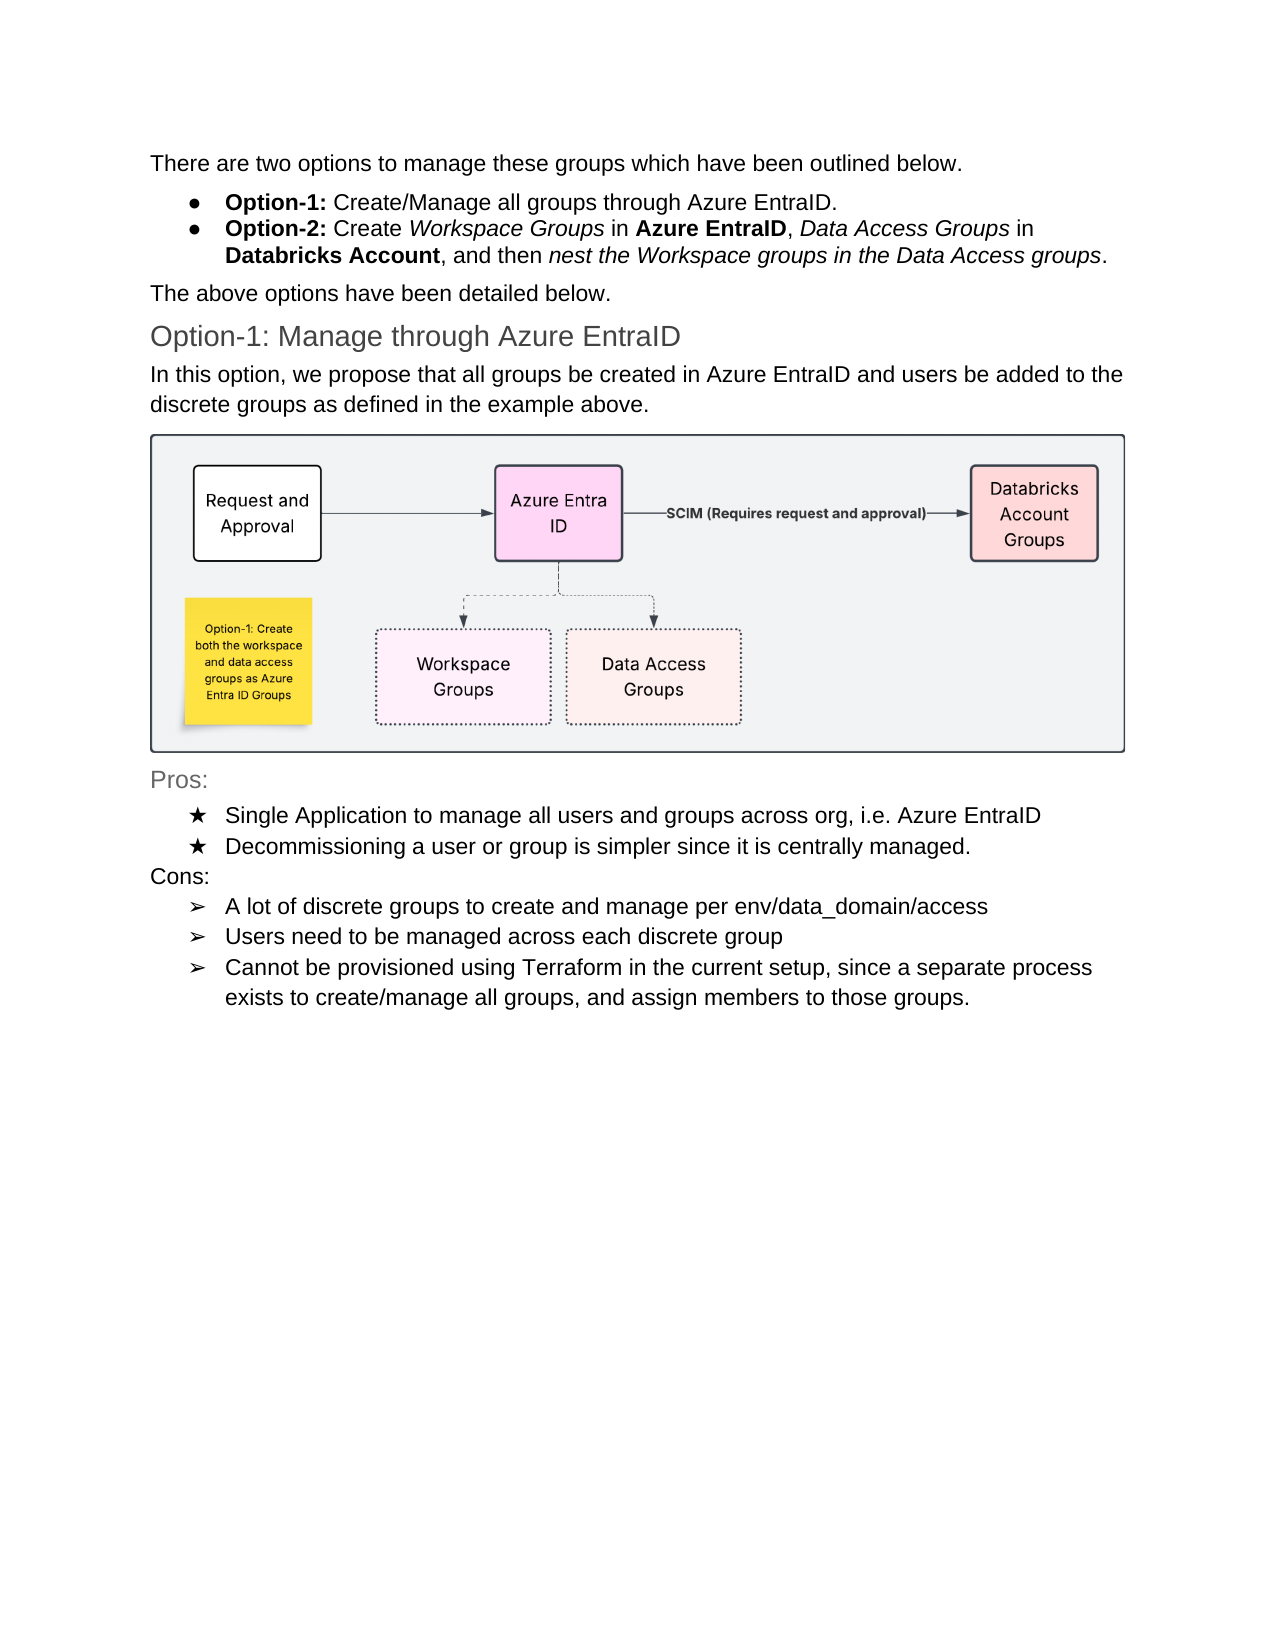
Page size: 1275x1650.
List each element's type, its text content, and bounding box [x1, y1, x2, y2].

list Users need to be managed across each discrete group [187, 923, 1125, 949]
list Option-1: Create/Manage all groups through Azure EntraID. [187, 189, 1125, 215]
list Single Application to manage all users and groups across org, i.e. Azure EntraID [187, 802, 1125, 829]
picture [150, 434, 1125, 753]
text In this option, we propose that all groups be created in Azure EntraID and users be added to the discrete groups as defined in the example above. [150, 361, 1125, 418]
list A lot of discrete groups to create and manage per env/data_domain/access [187, 893, 1125, 919]
subtitle Option-1: Manage through Azure EntraID [150, 319, 1125, 353]
text There are two options to manage these groups which have been outlined below. [150, 150, 1125, 176]
list Cannot be provisioned using Terraform in the current setup, since a separate process exists to create/manage all groups, and assign members to those groups. [187, 953, 1125, 1010]
text Cons: [150, 863, 1125, 889]
list Decommissioning a user or group is simpler since it is centrally managed. [187, 833, 1125, 859]
subtitle Pros: [150, 765, 1125, 794]
list Option-2: Create Workspace Groups in Azure EntraID, Data Access Groups in Databricks Account, and then nest the Workspace groups in the Data Access groups. [187, 215, 1125, 268]
text The above options have been detailed below. [150, 280, 1125, 307]
